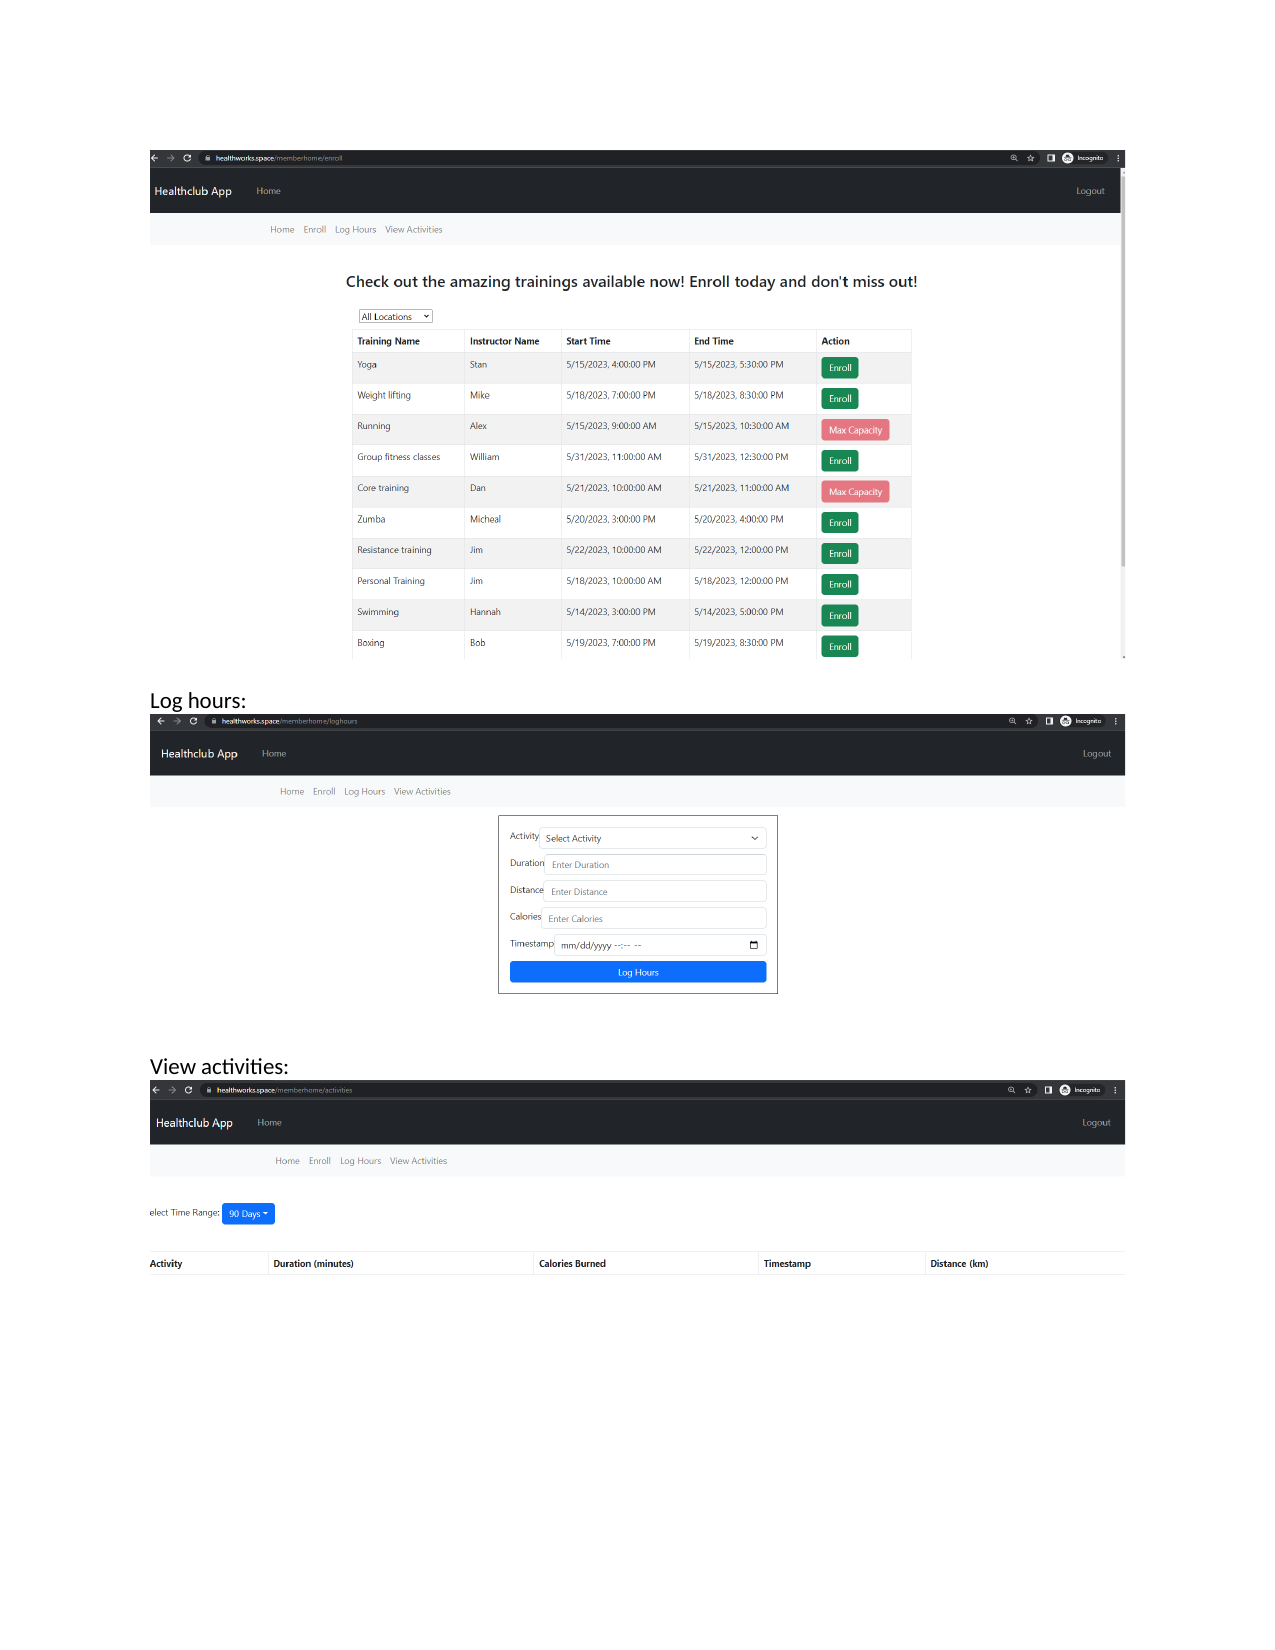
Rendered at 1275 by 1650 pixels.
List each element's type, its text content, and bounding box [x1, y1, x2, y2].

text Log hours: [150, 687, 1125, 714]
picture [150, 150, 1125, 659]
picture [150, 714, 1125, 1052]
picture [150, 1080, 1125, 1404]
text View activities: [150, 1052, 1125, 1080]
